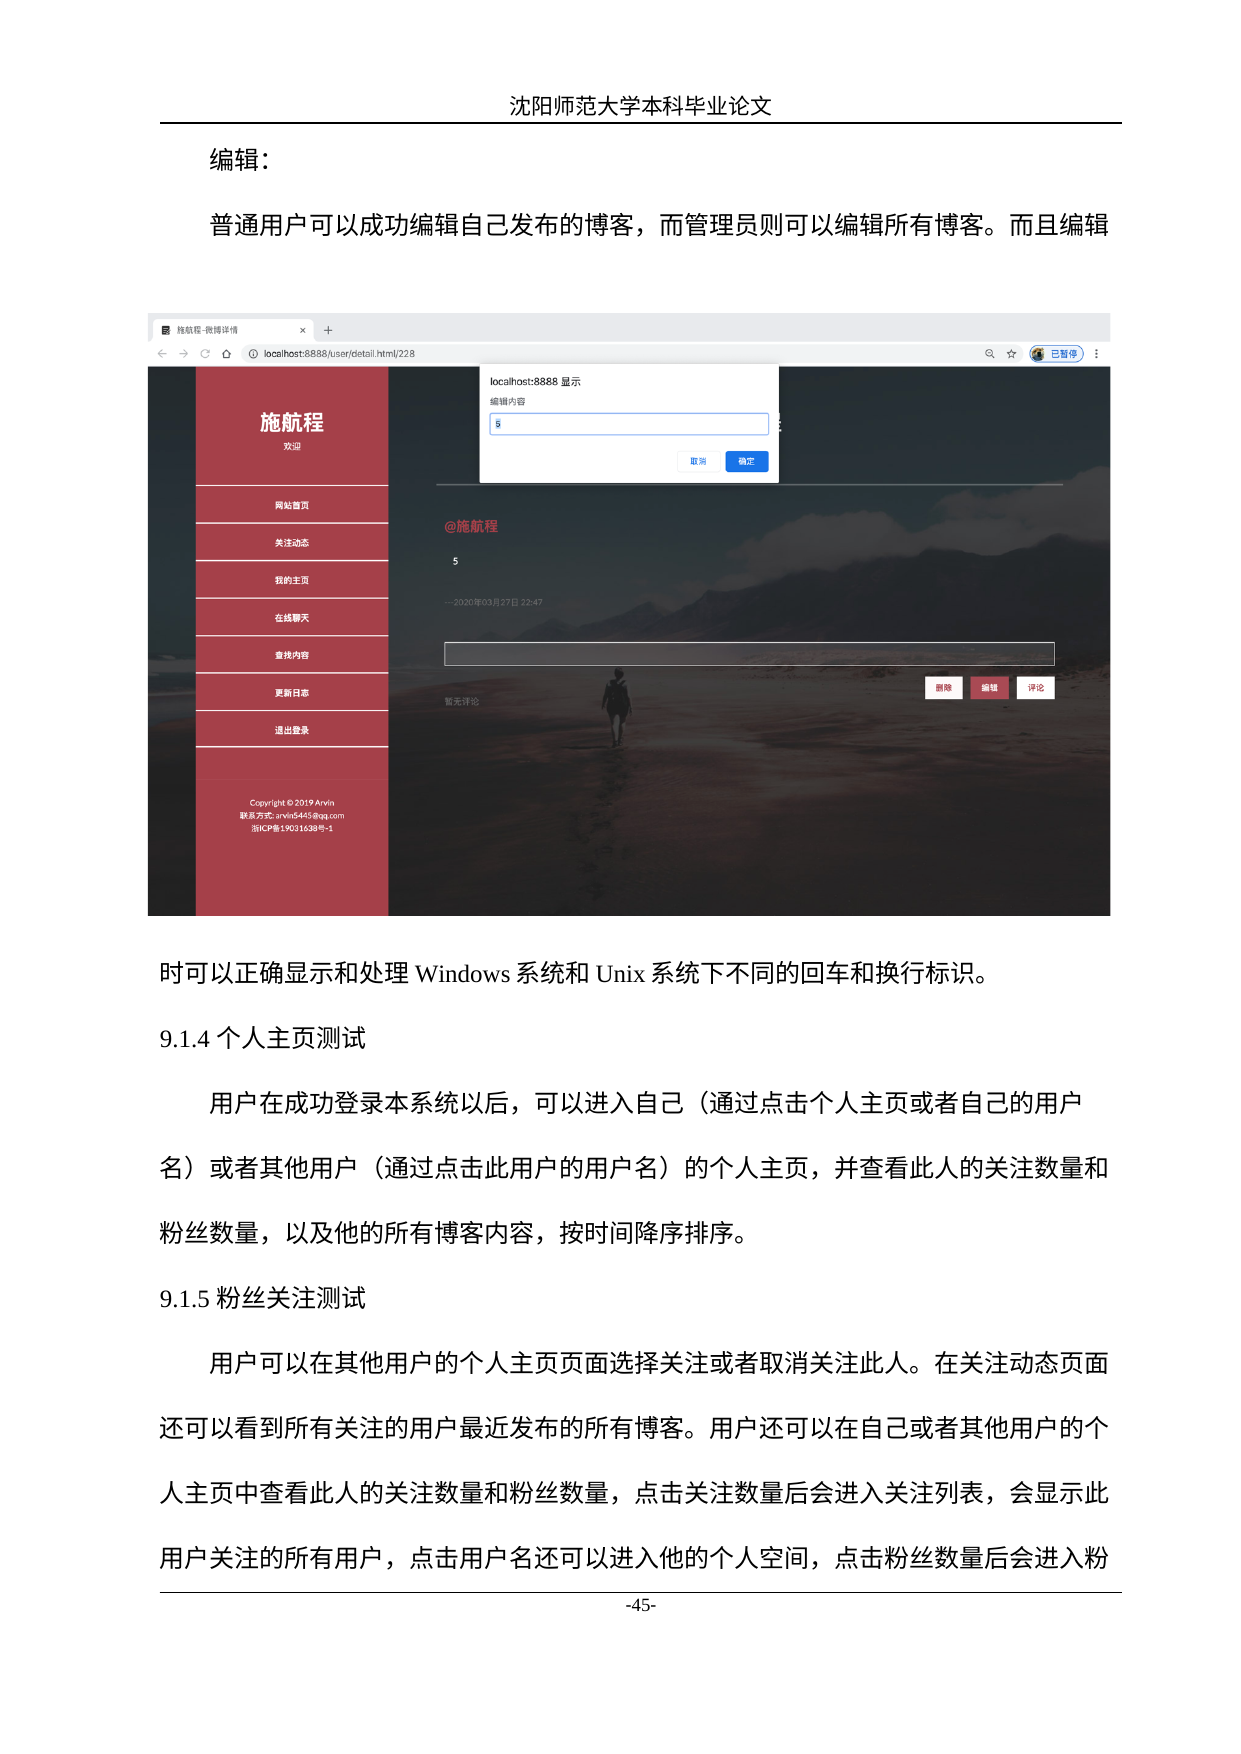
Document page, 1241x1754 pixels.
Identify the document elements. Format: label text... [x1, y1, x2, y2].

picture [147, 313, 1111, 916]
subtitle 9.1.5 粉丝关注测试 [159, 1264, 1122, 1329]
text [159, 1329, 1122, 1589]
text 编辑： [159, 126, 1122, 191]
subtitle 9.1.4 个人主页测试 [159, 1004, 1122, 1069]
text 用户在成功登录本系统以后，可以进入自己（通过点击个人主页或者自己的用户名）或者其他用户（通过点击此用户的用户名）的个人主页，并查看此人的关注数量和粉丝数量，以及他的所有博客内容，按时间降序排序。 [159, 1069, 1122, 1264]
